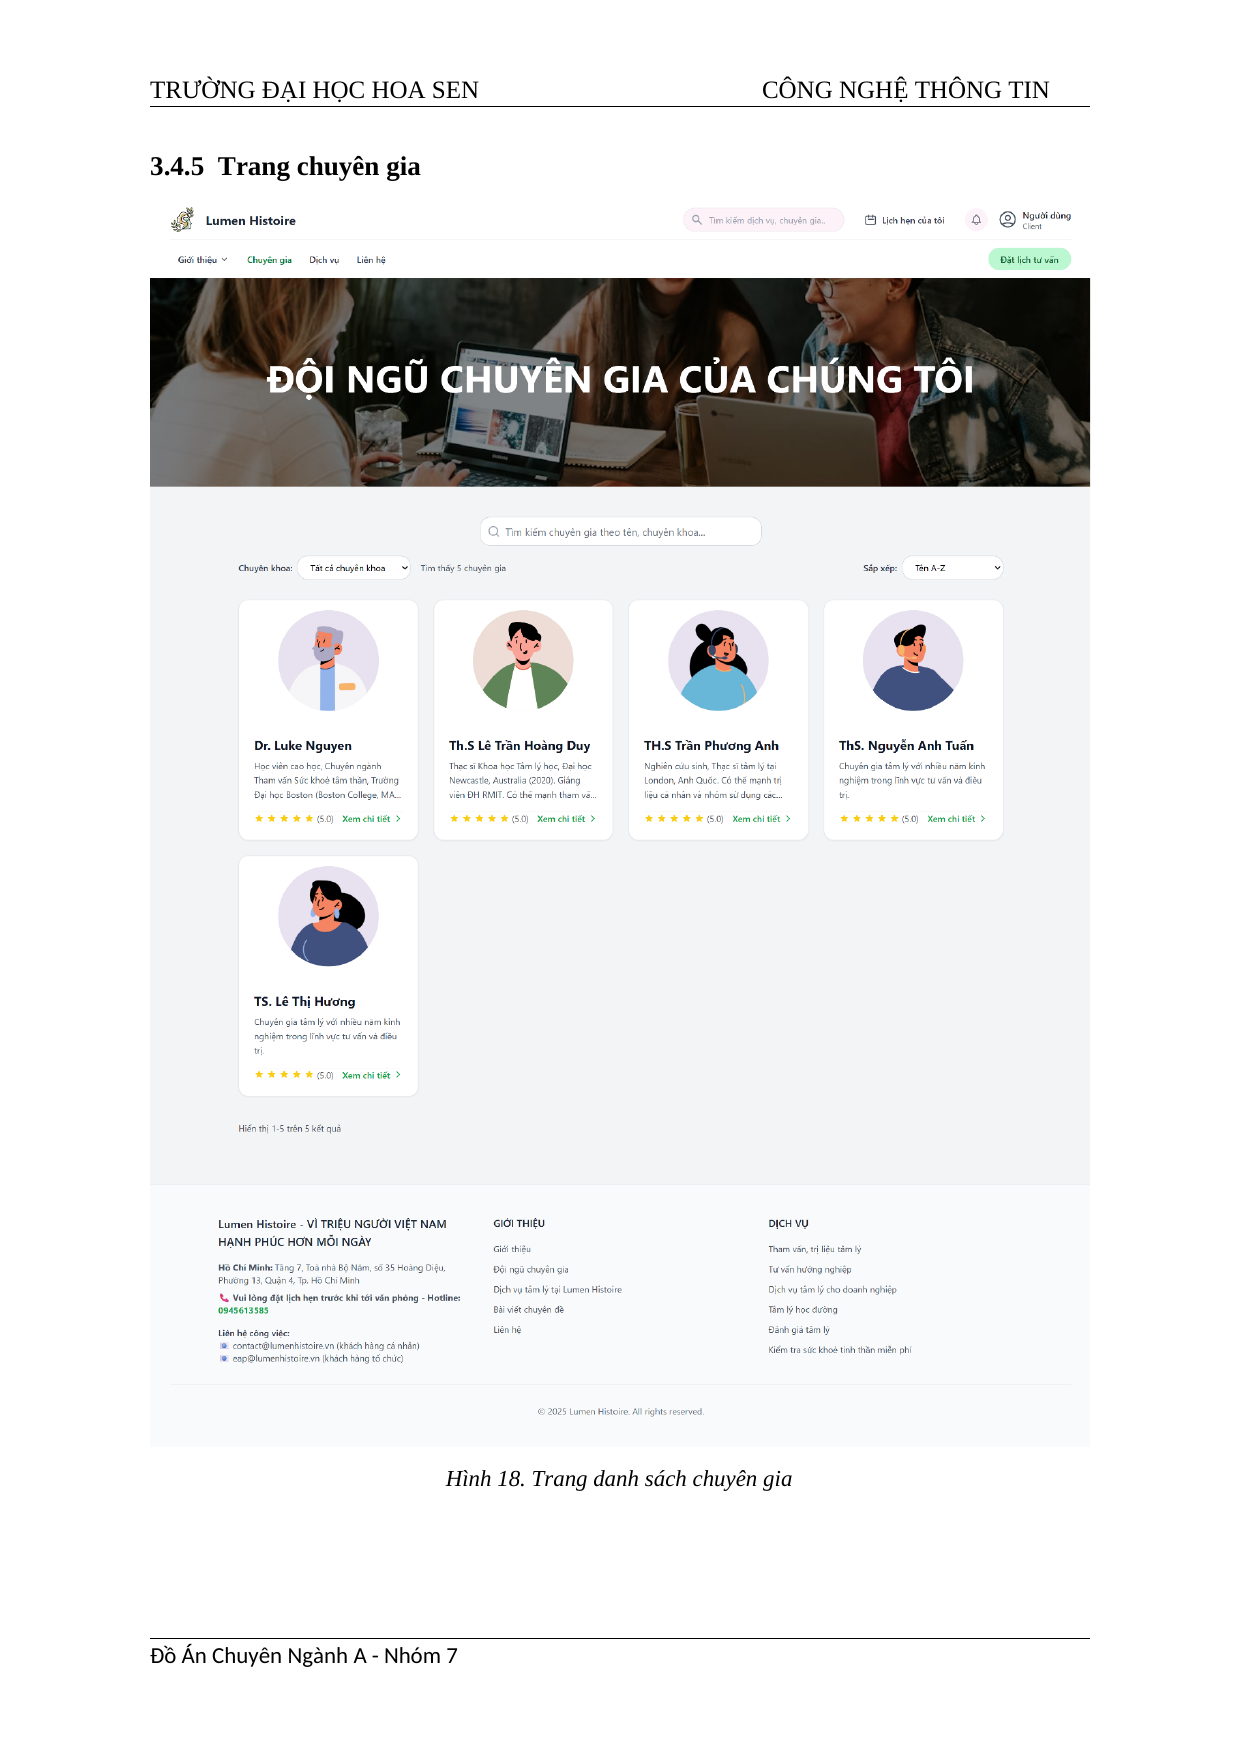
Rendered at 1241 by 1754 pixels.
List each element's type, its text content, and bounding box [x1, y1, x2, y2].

subtitle Trang chuyên gia [150, 150, 1090, 181]
picture [150, 199, 1091, 1447]
text Hình 18. Trang danh sách chuyên gia [150, 1465, 1090, 1491]
